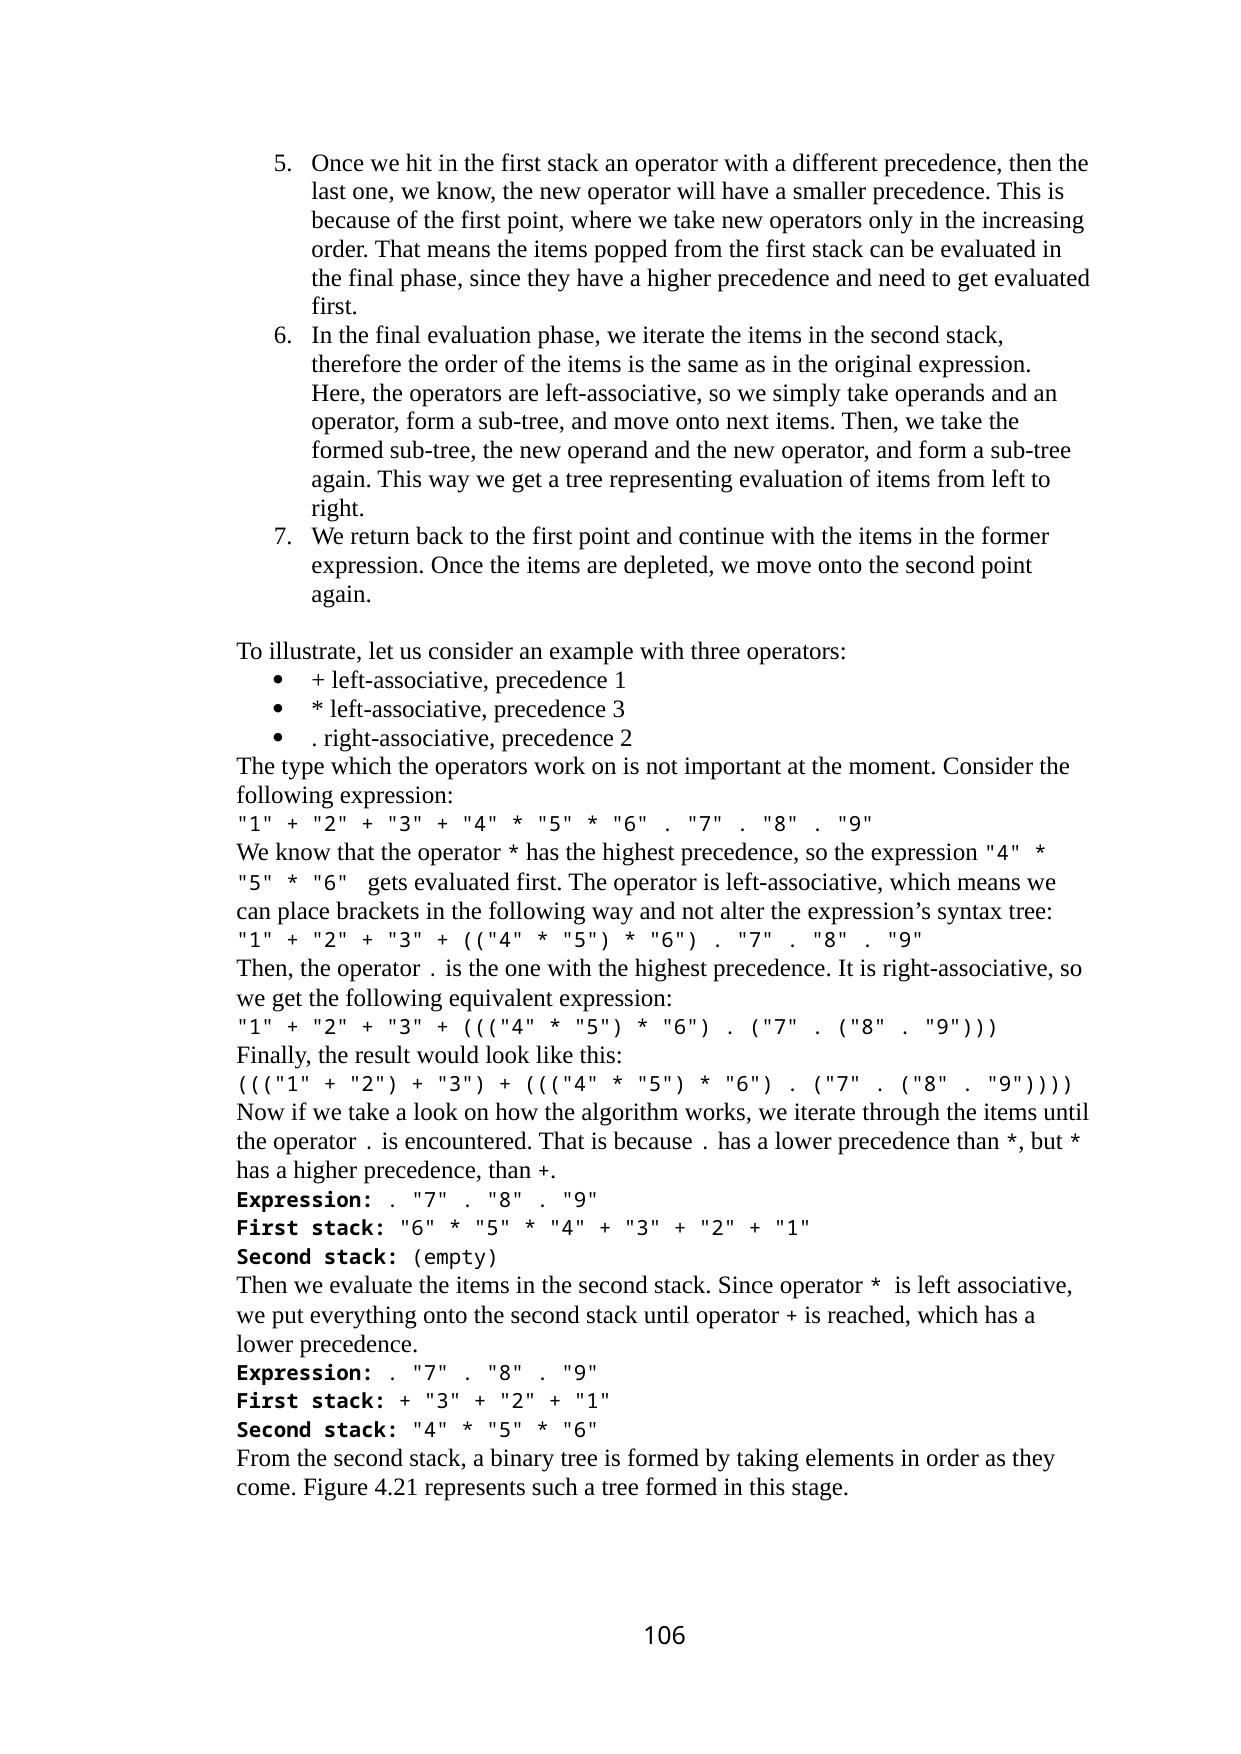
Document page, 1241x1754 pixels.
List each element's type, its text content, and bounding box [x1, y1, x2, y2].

list Once we hit in the first stack an operator with a different precedence, then the last one, we know, the new operator will have a smaller precedence. This is because of the first point, where we take new operators only in the increasing order. That means the items popped from the first stack can be evaluated in the final phase, since they have a higher precedence and need to get evaluated first. [274, 148, 1092, 320]
list . right-associative, precedence 2 [274, 723, 1092, 751]
list In the final evaluation phase, we iterate the items in the second stack, therefore the order of the items is the same as in the original expression. Here, the operators are left-associative, so we simply take operands and an operator, form a sub-tree, and move onto next items. Then, we take the formed sub-tree, the new operand and the new operator, and form a sub-tree again. This way we get a tree representing evaluation of items from left to right. [274, 320, 1092, 521]
list We return back to the first point and continue with the items in the former expression. Once the items are depleted, we move onto the second point again. [274, 521, 1092, 608]
text "1" + "2" + "3" + "4" * "5" * "6" . "7" . "8" . "9" [236, 809, 1092, 837]
text Finally, the result would look like this: [236, 1040, 1092, 1069]
text Expression: . "7" . "8" . "9" [236, 1358, 1092, 1387]
text Second stack: "4" * "5" * "6" [236, 1415, 1092, 1443]
text Second stack: (empty) [236, 1242, 1092, 1270]
text "1" + "2" + "3" + (("4" * "5") * "6") . "7" . "8" . "9" [236, 925, 1092, 953]
list * left-associative, precedence 3 [274, 694, 1092, 723]
text Expression: . "7" . "8" . "9" [236, 1185, 1092, 1213]
text ((("1" + "2") + "3") + ((("4" * "5") * "6") . ("7" . ("8" . "9")))) [236, 1069, 1092, 1097]
text Then we evaluate the items in the second stack. Since operator * is left associative, we put everything onto the second stack until operator + is reached, which has a lower precedence. [236, 1270, 1092, 1358]
text We know that the operator * has the highest precedence, so the expression "4" * "5" * "6" gets evaluated first. The operator is left-associative, which means we can place brackets in the following way and not alter the expression’s syntax tree: [236, 837, 1092, 925]
text To illustrate, let us consider an example with three operators: [236, 636, 1092, 665]
list + left-associative, precedence 1 [274, 665, 1092, 694]
text Now if we take a look on how the algorithm works, we iterate through the items until the operator . is encountered. That is because . has a lower precedence than *, but * has a higher precedence, than +. [236, 1097, 1092, 1185]
text Then, the operator . is the one with the highest precedence. It is right-associative, so we get the following equivalent expression: [236, 953, 1092, 1012]
text "1" + "2" + "3" + ((("4" * "5") * "6") . ("7" . ("8" . "9"))) [236, 1012, 1092, 1040]
text First stack: "6" * "5" * "4" + "3" + "2" + "1" [236, 1213, 1092, 1242]
text From the second stack, a binary tree is formed by taking elements in order as they come. Figure 4.21 represents such a tree formed in this stage. [236, 1443, 1092, 1501]
text First stack: + "3" + "2" + "1" [236, 1387, 1092, 1415]
text The type which the operators work on is not important at the moment. Consider the following expression: [236, 751, 1092, 809]
